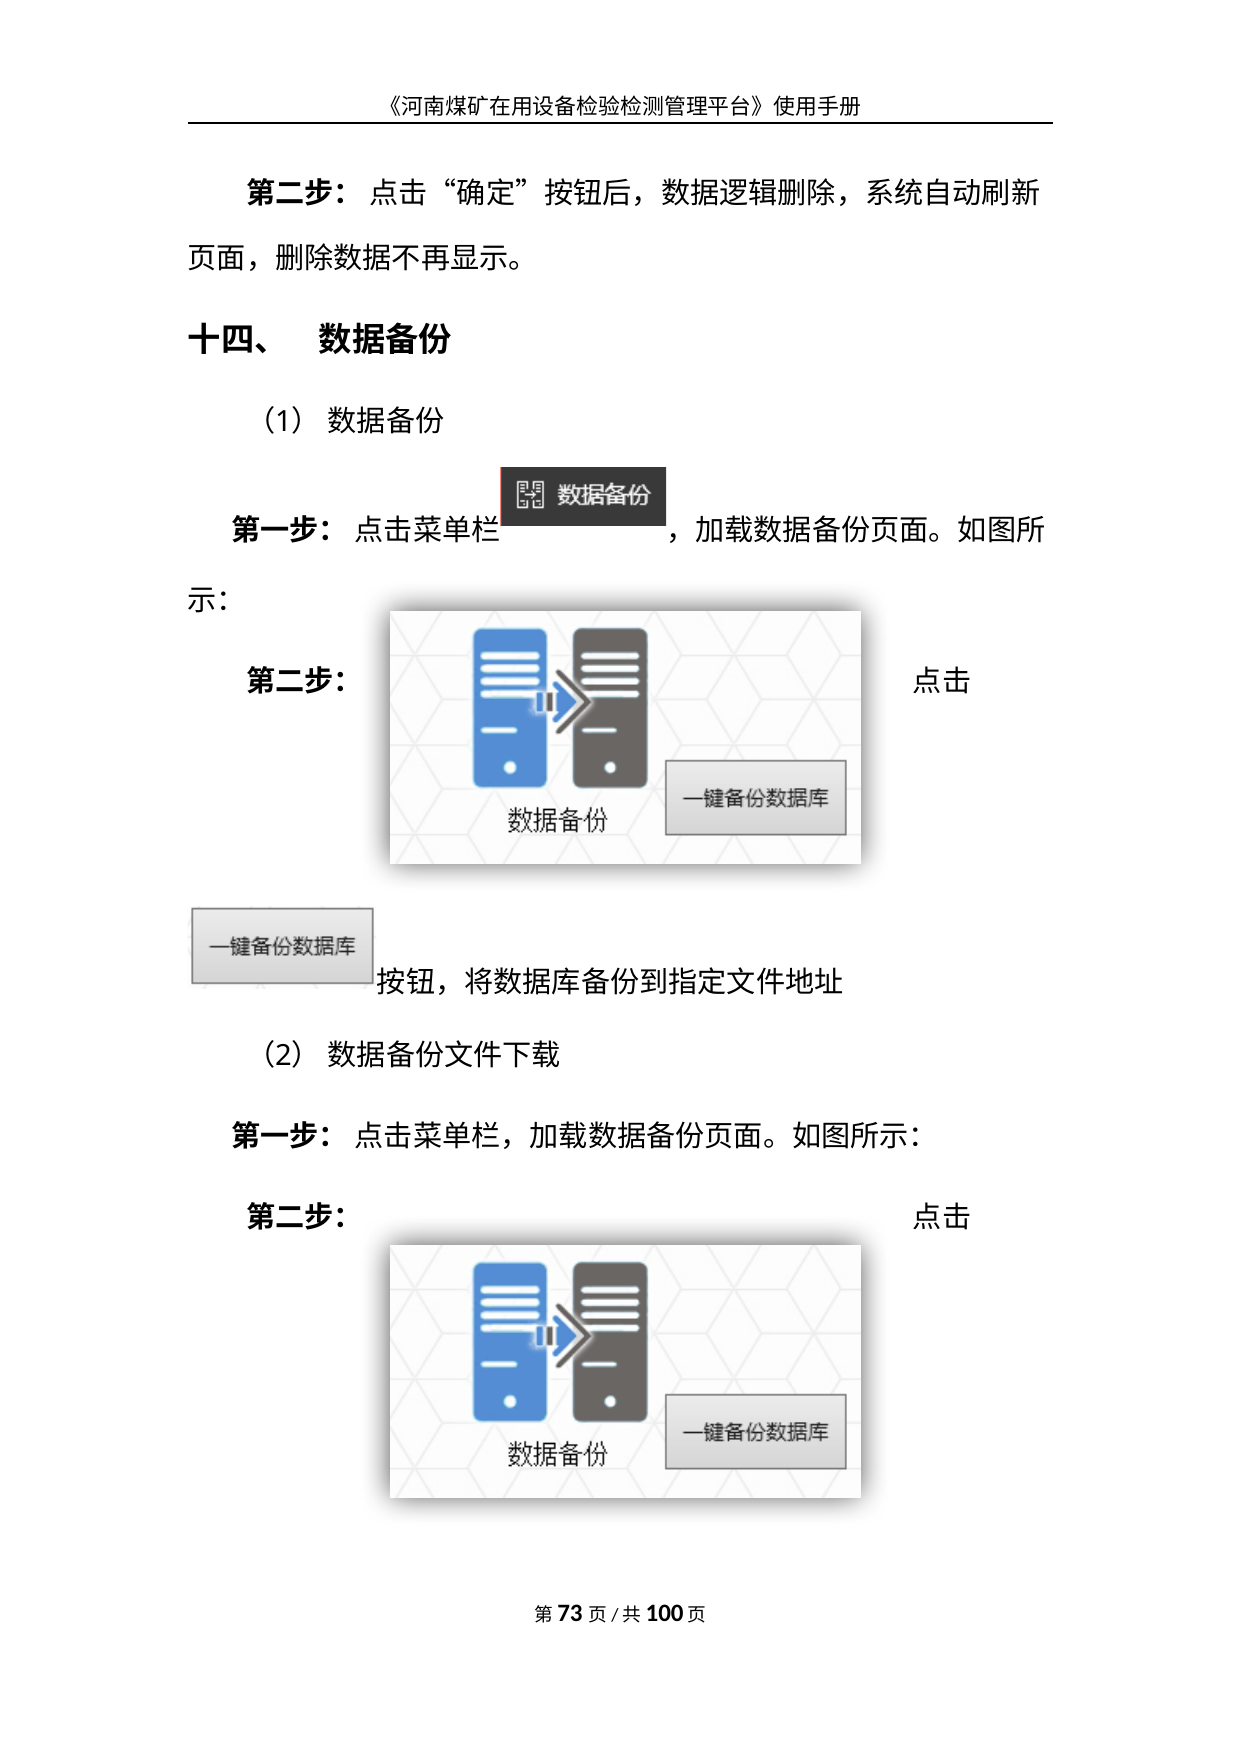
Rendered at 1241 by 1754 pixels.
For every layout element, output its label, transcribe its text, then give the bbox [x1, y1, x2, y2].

picture [500, 467, 667, 526]
picture [390, 611, 861, 864]
picture [390, 1245, 861, 1498]
list 数据备份 [187, 386, 1053, 451]
list 点击“确定”按钮后，数据逻辑删除，系统自动刷新页面，删除数据不再显示。 [187, 158, 1053, 288]
list 点击按钮，将数据库备份到指定文件地址 [187, 1182, 1053, 1247]
list 点击菜单栏，加载数据备份页面。如图所示： [187, 467, 1053, 630]
list 点击菜单栏，加载数据备份页面。如图所示： [187, 1101, 1053, 1166]
list 数据备份文件下载 [187, 1020, 1053, 1085]
picture [187, 906, 377, 989]
list 数据备份 [187, 305, 1053, 370]
